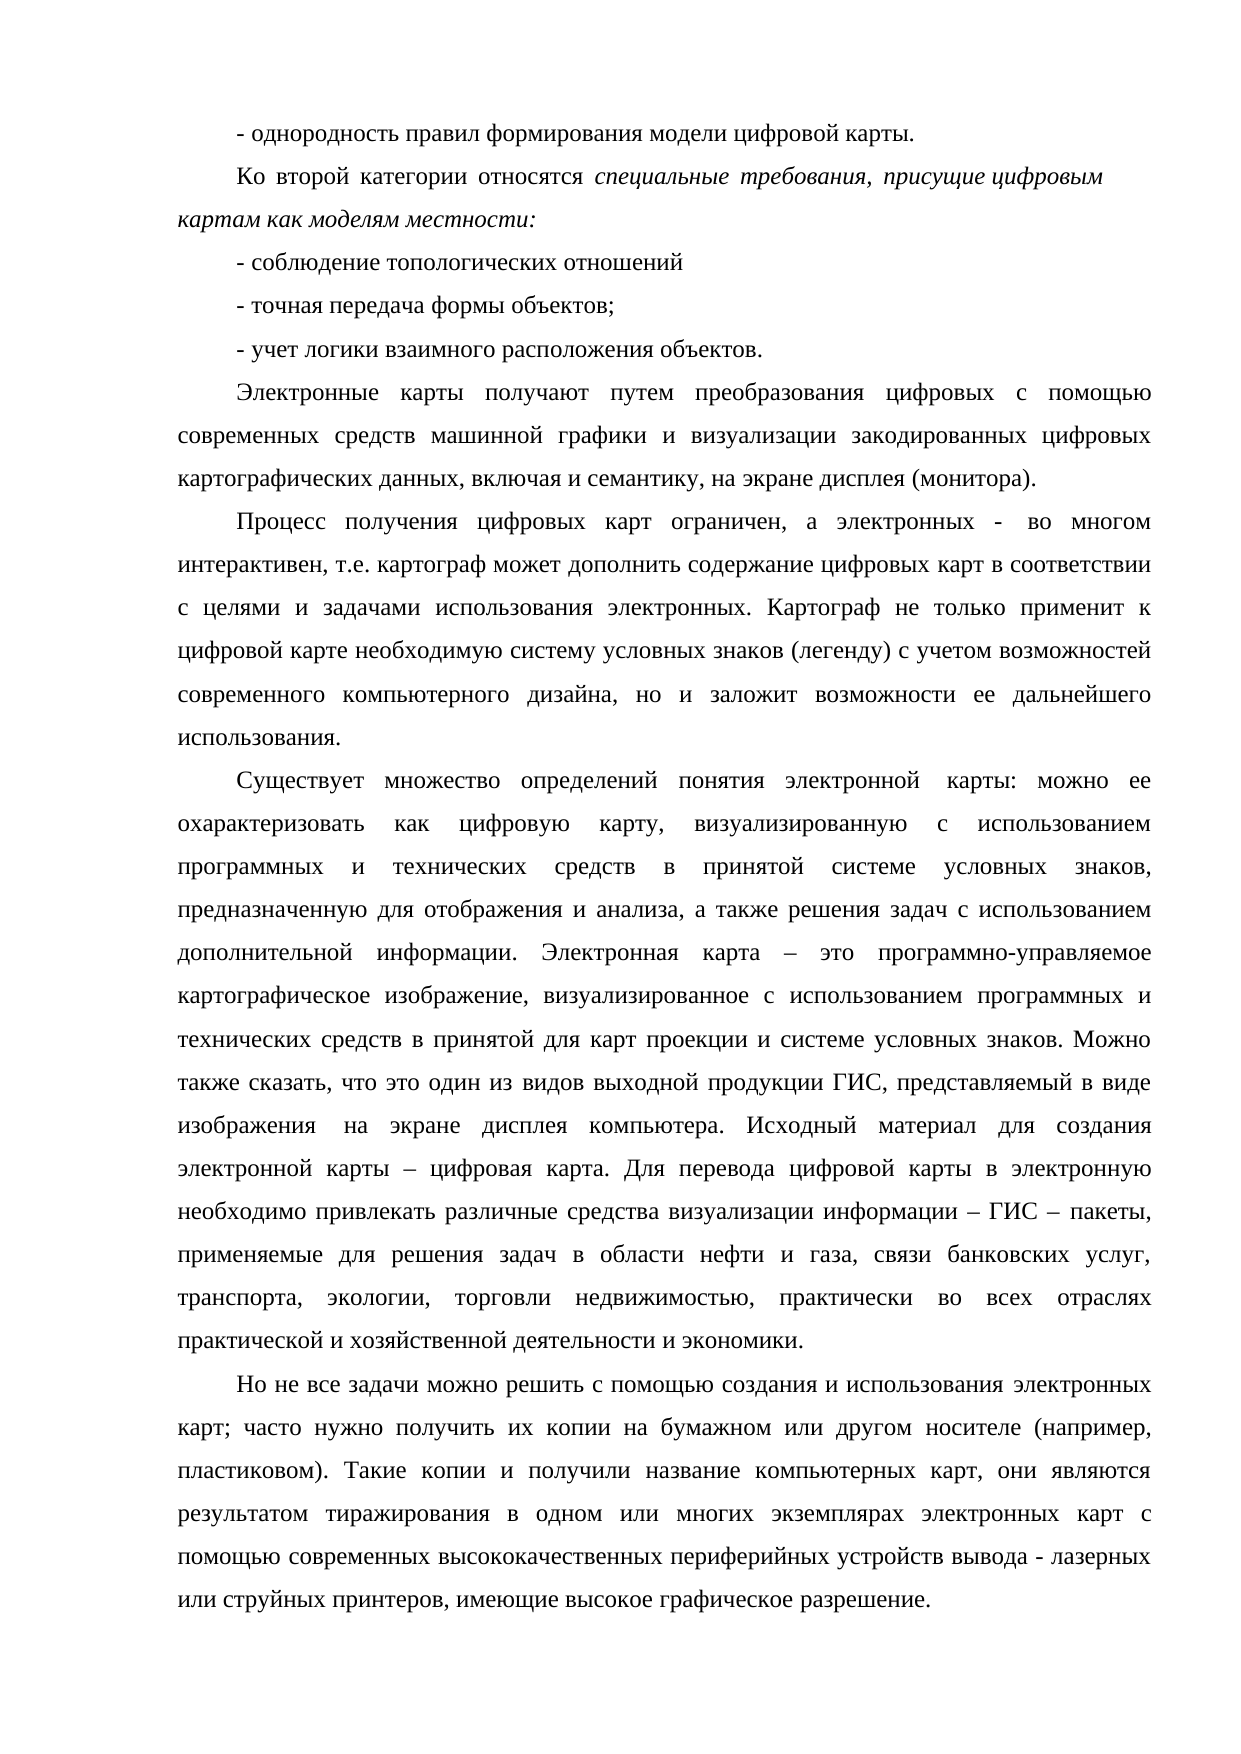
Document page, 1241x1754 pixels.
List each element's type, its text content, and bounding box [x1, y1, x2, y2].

list однородность правил формирования модели цифровой карты. [177, 118, 1152, 147]
list учет логики взаимного расположения объектов. [177, 334, 1152, 362]
list соблюдение топологических отношений [177, 247, 1152, 276]
text Ко второй категории относятся специальные требования, присущие цифровым картам как моделям местности: [177, 161, 1152, 233]
list точная передача формы объектов; [177, 291, 1152, 319]
text Процесс получения цифровых карт ограничен, а электронных - во многом интерактивен, т.е. картограф может дополнить содержание цифровых карт в соответствии с целями и задачами использования электронных. Картограф не только применит к цифровой карте необходимую систему условных знаков (легенду) с учетом возможностей современного компьютерного дизайна, но и заложит возможности ее дальнейшего использования. [177, 506, 1152, 751]
text Существует множество определений понятия электронной карты: можно ее охарактеризовать как цифровую карту, визуализированную с использованием программных и технических средств в принятой системе условных знаков, предназначенную для отображения и анализа, а также решения задач с использованием дополнительной информации. Электронная карта – это программно-управляемое картографическое изображение, визуализированное с использованием программных и технических средств в принятой для карт проекции и системе условных знаков. Можно также сказать, что это один из видов выходной продукции ГИС, представляемый в виде изображения на экране дисплея компьютера. Исходный материал для создания электронной карты – цифровая карта. Для перевода цифровой карты в электронную необходимо привлекать различные средства визуализации информации – ГИС – пакеты, применяемые для решения задач в области нефти и газа, связи банковских услуг, транспорта, экологии, торговли недвижимостью, практически во всех отраслях практической и хозяйственной деятельности и экономики. [177, 765, 1152, 1354]
text Но не все задачи можно решить с помощью создания и использования электронных карт; часто нужно получить их копии на бумажном или другом носителе (например, пластиковом). Такие копии и получили название компьютерных карт, они являются результатом тиражирования в одном или многих экземплярах электронных карт с помощью современных высококачественных периферийных устройств вывода - лазерных или струйных принтеров, имеющие высокое графическое разрешение. [177, 1369, 1152, 1613]
text Электронные карты получают путем преобразования цифровых с помощью современных средств машинной графики и визуализации закодированных цифровых картографических данных, включая и семантику, на экране дисплея (монитора). [177, 377, 1152, 492]
